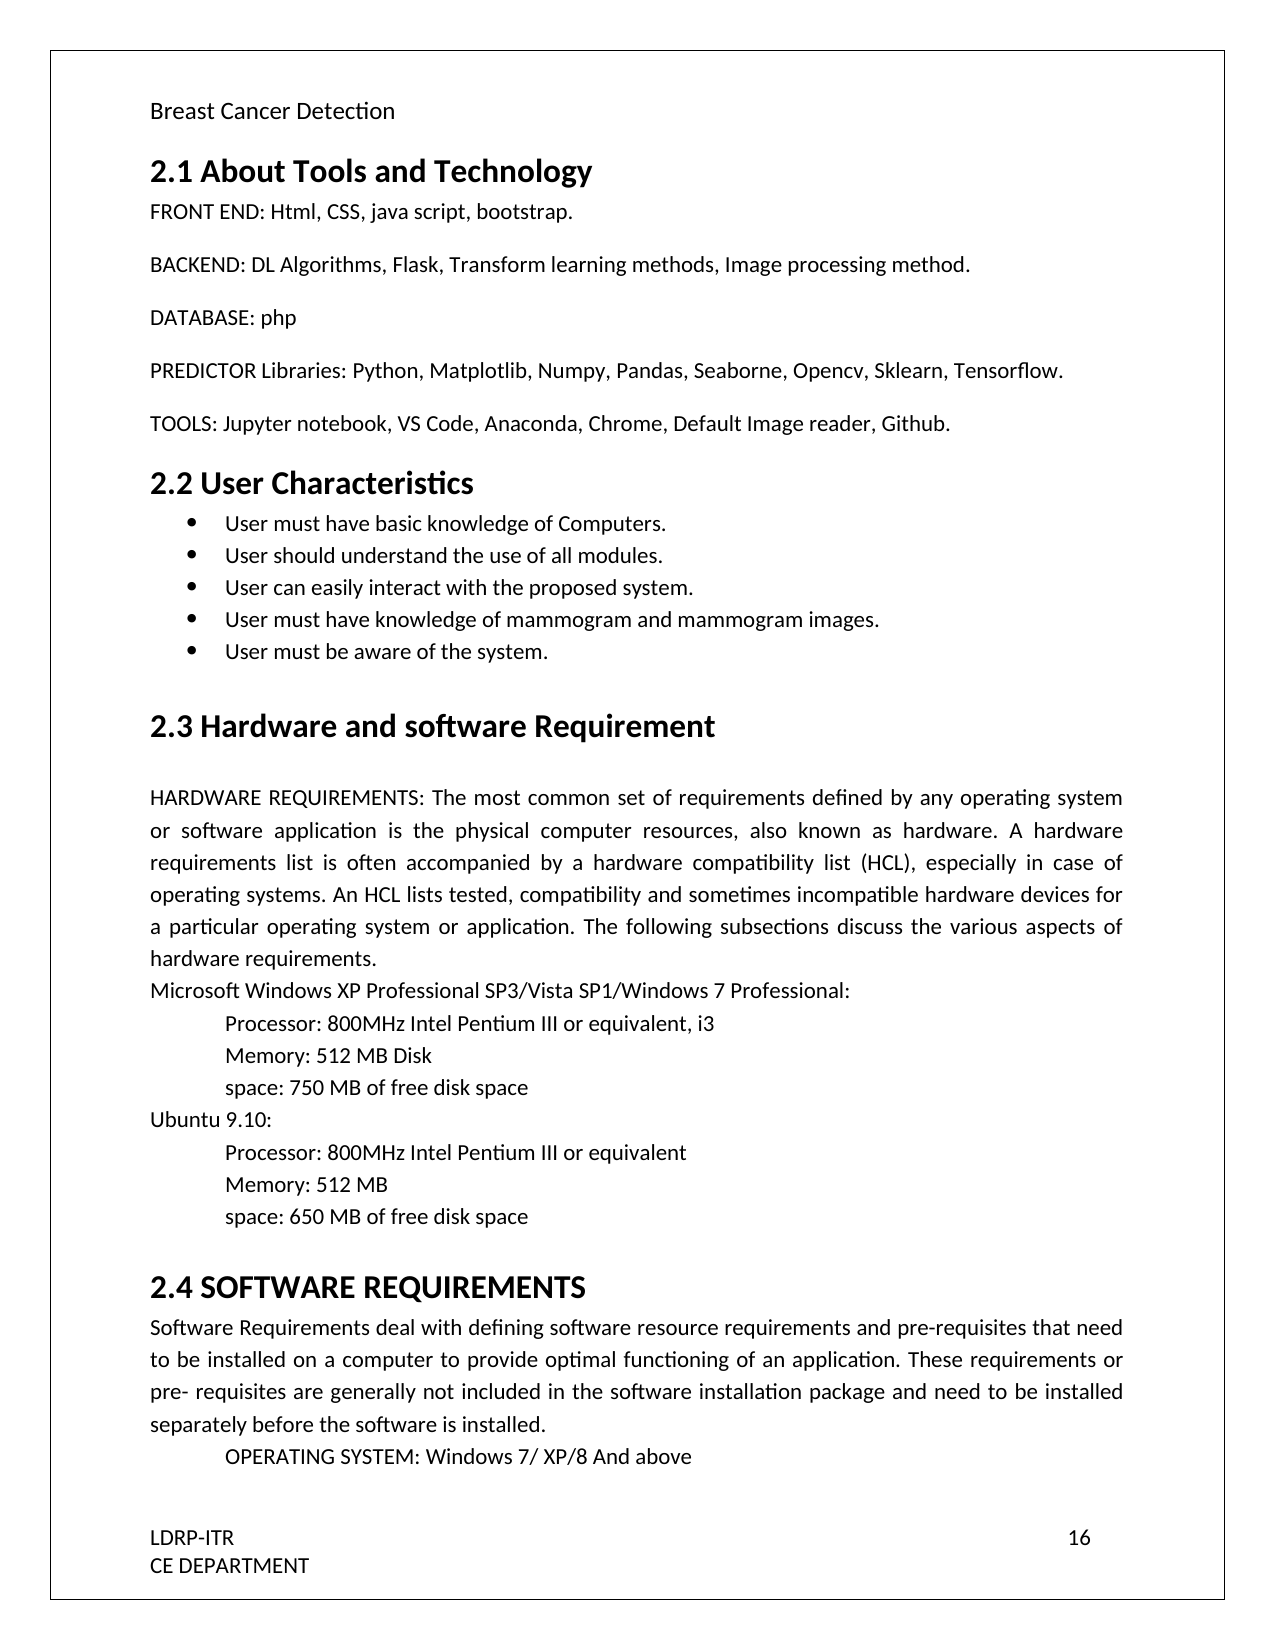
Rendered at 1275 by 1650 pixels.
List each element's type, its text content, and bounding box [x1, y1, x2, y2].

text space: 650 MB of free disk space [225, 1202, 1125, 1230]
text PREDICTOR Libraries: Python, Matplotlib, Numpy, Pandas, Seaborne, Opencv, Sklearn, Tensorflow. [150, 356, 1125, 384]
text TOOLS: Jupyter notebook, VS Code, Anaconda, Chrome, Default Image reader, Github. [150, 409, 1125, 437]
text FRONT END: Html, CSS, java script, bootstrap. [150, 197, 1125, 225]
text Processor: 800MHz Intel Pentium III or equivalent [225, 1138, 1125, 1166]
list User should understand the use of all modules. [187, 541, 1125, 569]
text BACKEND: DL Algorithms, Flask, Transform learning methods, Image processing method. [150, 250, 1125, 278]
text 2.3 Hardware and software Requirement [150, 704, 1125, 745]
text Software Requirements deal with defining software resource requirements and pre-requisites that need to be installed on a computer to provide optimal functioning of an application. These requirements or pre- requisites are generally not included in the software installation package and need to be installed separately before the software is installed. [150, 1313, 1125, 1438]
text OPERATING SYSTEM: Windows 7/ XP/8 And above [150, 1442, 1125, 1470]
text 2.1 About Tools and Technology [150, 150, 1125, 191]
list User must have basic knowledge of Computers. [187, 509, 1125, 537]
list User can easily interact with the proposed system. [187, 573, 1125, 601]
text DATABASE: php [150, 303, 1125, 331]
text HARDWARE REQUIREMENTS: The most common set of requirements defined by any operating system or software application is the physical computer resources, also known as hardware. A hardware requirements list is often accompanied by a hardware compatibility list (HCL), especially in case of operating systems. An HCL lists tested, compatibility and sometimes incompatible hardware devices for a particular operating system or application. The following subsections discuss the various aspects of hardware requirements. [150, 783, 1125, 972]
text Processor: 800MHz Intel Pentium III or equivalent, i3 [150, 1009, 1125, 1037]
text Microsoft Windows XP Professional SP3/Vista SP1/Windows 7 Professional: [150, 977, 1125, 1005]
text 2.4 SOFTWARE REQUIREMENTS [150, 1266, 1125, 1307]
list User must have knowledge of mammogram and mammogram images. [187, 605, 1125, 633]
text Memory: 512 MB [225, 1170, 1125, 1198]
text 2.2 User Characteristics [150, 462, 1125, 503]
text space: 750 MB of free disk space [150, 1073, 1125, 1101]
text Memory: 512 MB Disk [150, 1041, 1125, 1069]
list User must be aware of the system. [187, 637, 1125, 665]
text Ubuntu 9.10: [150, 1105, 1125, 1133]
